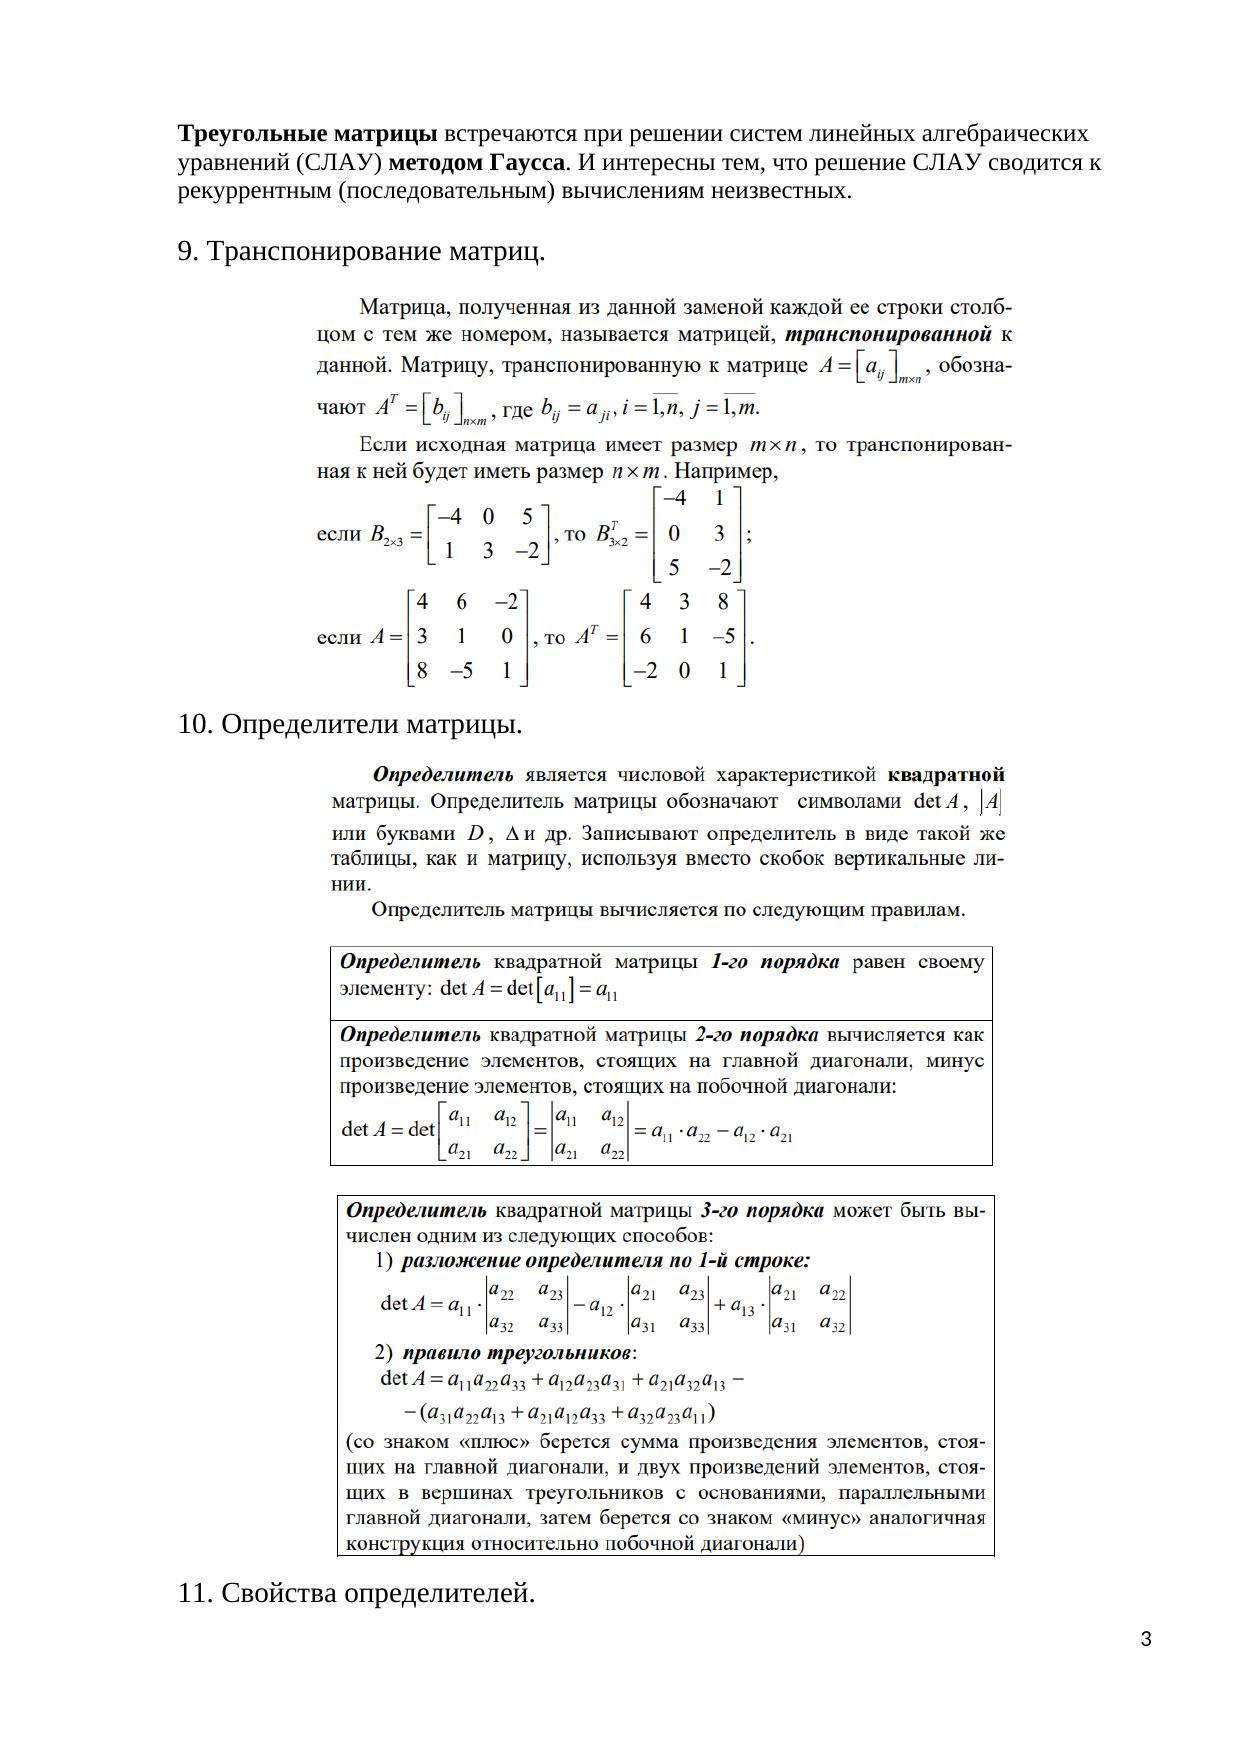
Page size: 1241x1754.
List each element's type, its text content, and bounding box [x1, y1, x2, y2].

picture [329, 1190, 1000, 1557]
text Треугольные матрицы встречаются при решении систем линейных алгебраических уравнений (СЛАУ) методом Гаусса. И интересны тем, что решение СЛАУ сводится к рекуррентным (последовательным) вычислениям неизвестных. [853, 118, 1152, 204]
text 11. Свойства определителей. [177, 1576, 1152, 1609]
text 10. Определители матрицы. [177, 706, 1152, 740]
text 9. Транспонирование матриц. [177, 233, 1152, 267]
picture [312, 296, 1017, 688]
picture [323, 759, 1006, 1172]
